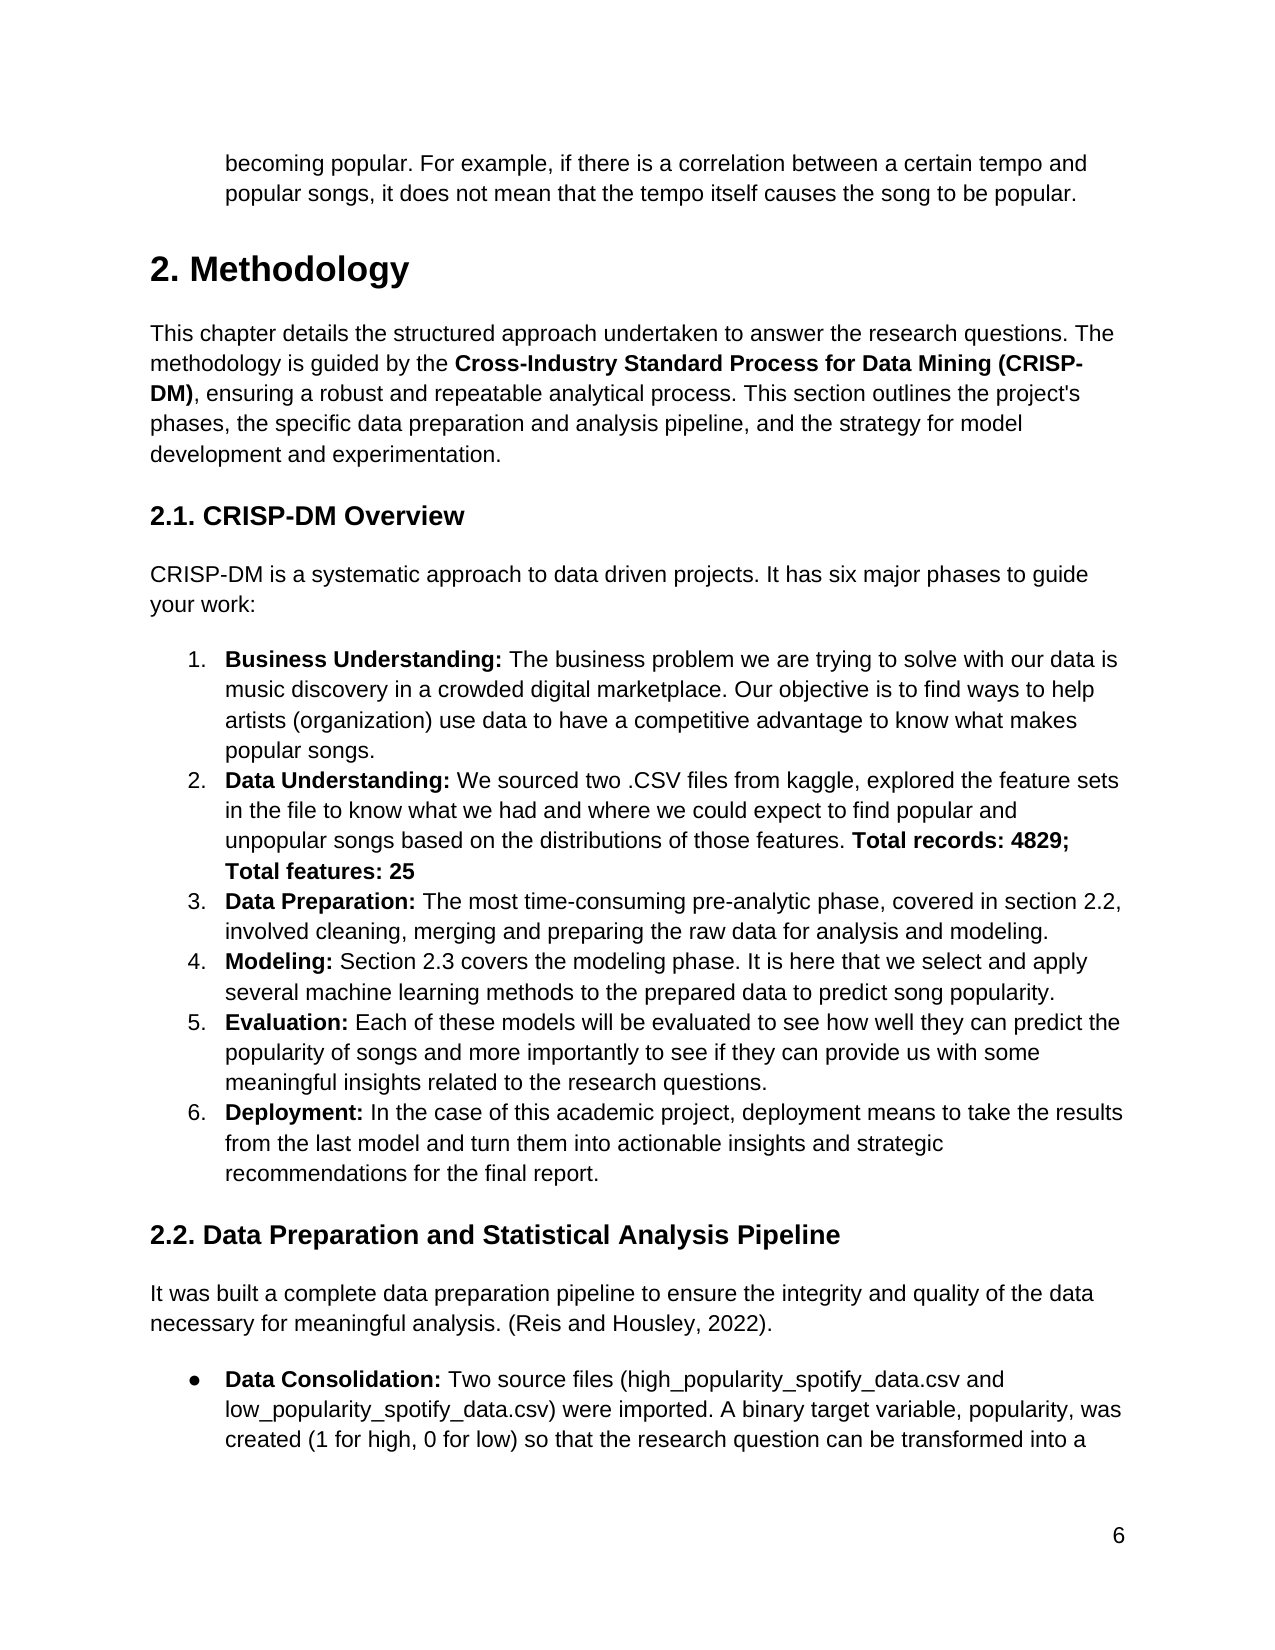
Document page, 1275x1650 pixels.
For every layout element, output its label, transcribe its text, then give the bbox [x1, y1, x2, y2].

text This chapter details the structured approach undertaken to answer the research questions. The methodology is guided by the Cross-Industry Standard Process for Data Mining (CRISP-DM), ensuring a robust and repeatable analytical process. This section outlines the project's phases, the specific data preparation and analysis pipeline, and the strategy for model development and experimentation. [150, 320, 1125, 467]
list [187, 150, 1125, 207]
text CRISP-DM is a systematic approach to data driven projects. It has six major phases to guide your work: [150, 561, 1125, 617]
list Data Preparation: The most time-consuming pre-analytic phase, covered in section 2.2, involved cleaning, merging and preparing the raw data for analysis and modeling. [187, 888, 1125, 944]
list Modeling: Section 2.3 covers the modeling phase. It is here that we select and apply several machine learning methods to the prepared data to predict song popularity. [187, 948, 1125, 1005]
subtitle 2.1. CRISP-DM Overview [150, 500, 1125, 531]
list Evaluation: Each of these models will be evaluated to see how well they can predict the popularity of songs and more importantly to see if they can provide us with some meaningful insights related to the research questions. [187, 1009, 1125, 1096]
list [187, 1366, 1125, 1452]
text It was built a complete data preparation pipeline to ensure the integrity and quality of the data necessary for meaningful analysis. (Reis and Housley, 2022). [150, 1280, 1125, 1337]
list Data Understanding: We sourced two .CSV files from kaggle, explored the feature sets in the file to know what we had and where we could expect to find popular and unpopular songs based on the distributions of those features. Total records: 4829; Total features: 25 [187, 767, 1125, 884]
list Business Understanding: The business problem we are trying to solve with our data is music discovery in a crowded digital marketplace. Our objective is to find ways to help artists (organization) use data to have a competitive advantage to know what makes popular songs. [187, 646, 1125, 763]
list Deployment: In the case of this academic project, deployment means to take the results from the last model and turn them into actionable insights and strategic recommendations for the final report. [187, 1099, 1125, 1186]
subtitle 2. Methodology [150, 248, 1125, 289]
subtitle 2.2. Data Preparation and Statistical Analysis Pipeline [150, 1219, 1125, 1250]
